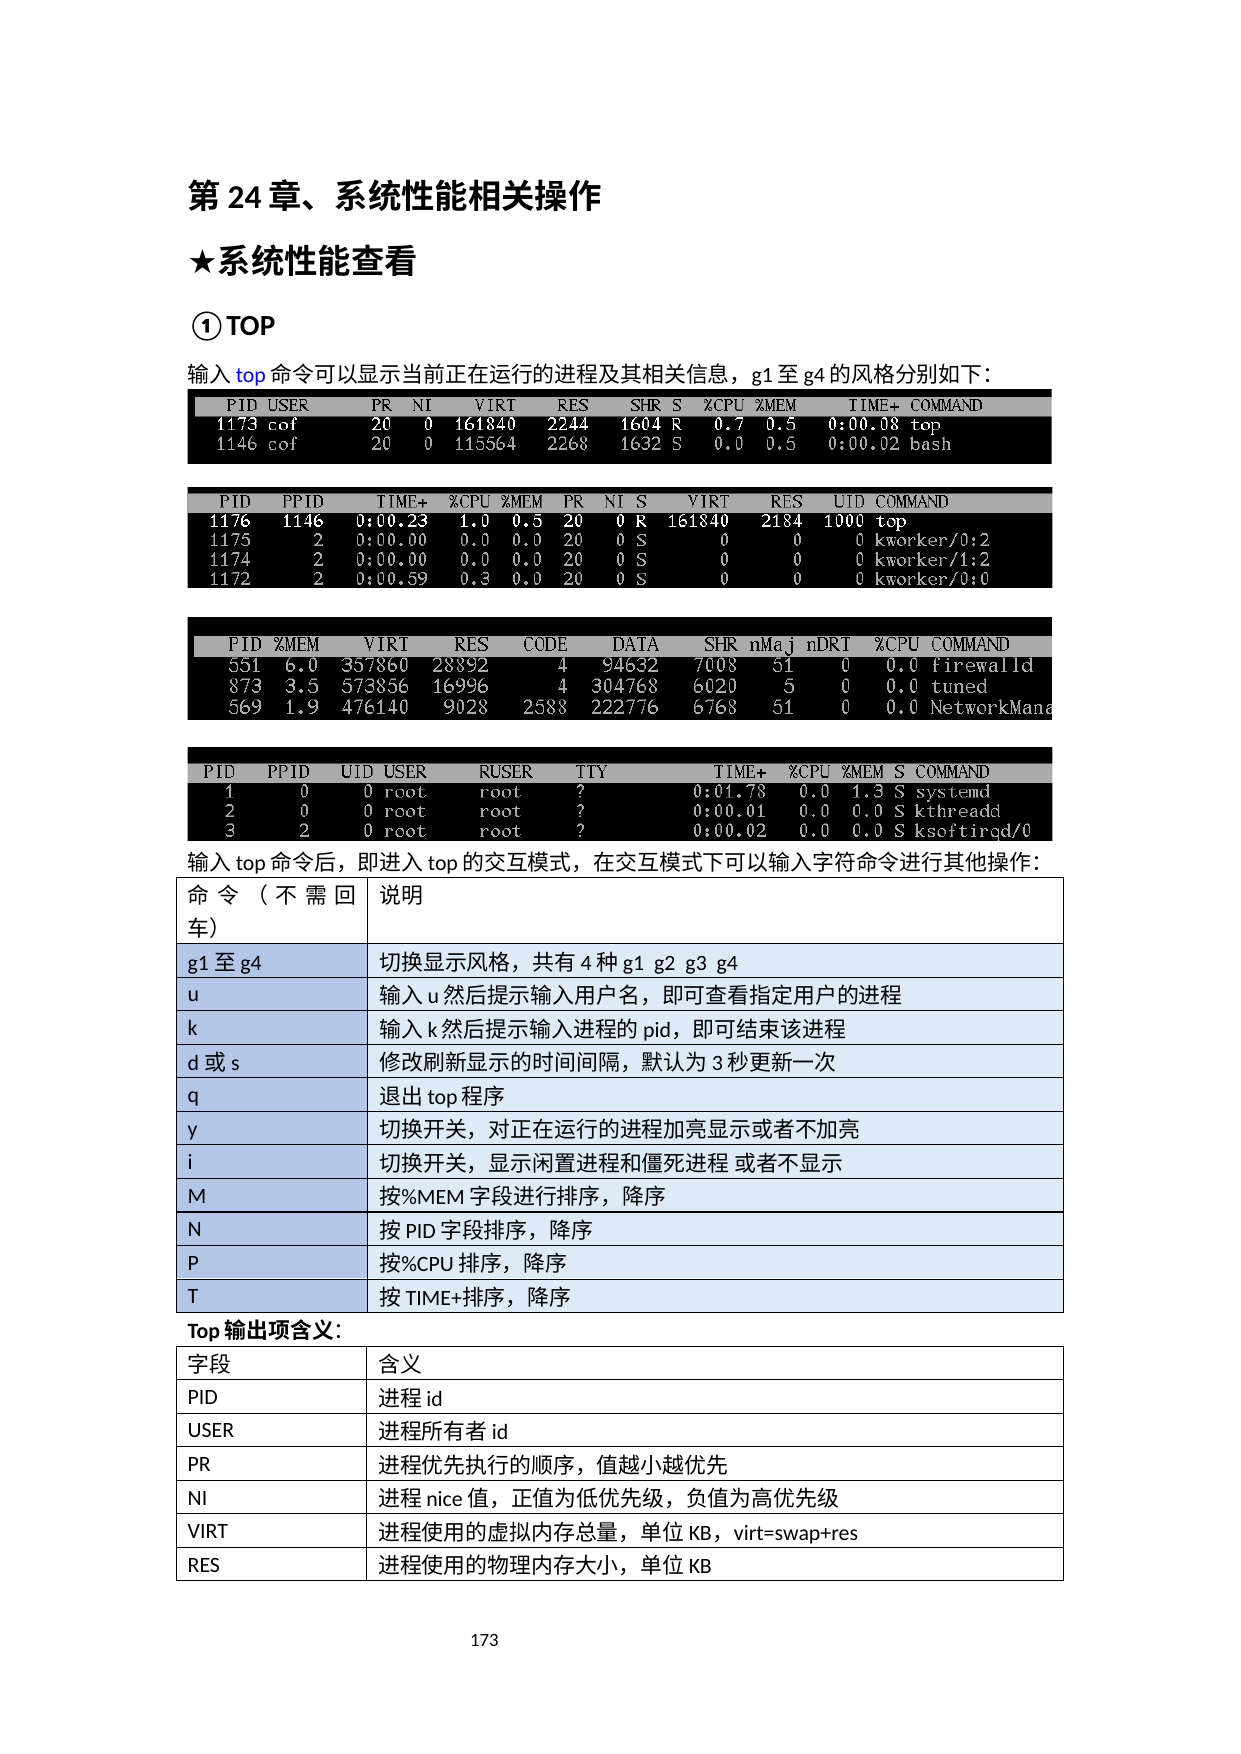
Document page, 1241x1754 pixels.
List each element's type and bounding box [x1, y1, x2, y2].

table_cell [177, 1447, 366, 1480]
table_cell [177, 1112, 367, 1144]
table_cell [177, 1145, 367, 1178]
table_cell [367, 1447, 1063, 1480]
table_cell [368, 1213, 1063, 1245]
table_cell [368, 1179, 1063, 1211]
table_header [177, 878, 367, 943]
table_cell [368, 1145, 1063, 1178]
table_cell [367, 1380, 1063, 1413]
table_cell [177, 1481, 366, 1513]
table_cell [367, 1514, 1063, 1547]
picture [187, 487, 1053, 588]
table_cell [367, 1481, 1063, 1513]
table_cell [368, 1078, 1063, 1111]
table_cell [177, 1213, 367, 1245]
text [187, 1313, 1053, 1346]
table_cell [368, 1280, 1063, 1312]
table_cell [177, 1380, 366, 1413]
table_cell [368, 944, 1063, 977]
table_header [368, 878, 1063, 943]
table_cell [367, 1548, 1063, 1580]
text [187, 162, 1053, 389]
picture [187, 389, 1052, 464]
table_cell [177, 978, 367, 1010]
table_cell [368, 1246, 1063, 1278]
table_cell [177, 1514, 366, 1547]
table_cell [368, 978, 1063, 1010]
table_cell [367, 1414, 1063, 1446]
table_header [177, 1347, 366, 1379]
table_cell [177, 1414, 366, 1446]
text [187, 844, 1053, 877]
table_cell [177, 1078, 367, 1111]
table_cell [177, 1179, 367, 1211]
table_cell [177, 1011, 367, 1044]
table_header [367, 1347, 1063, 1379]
picture [187, 617, 1052, 720]
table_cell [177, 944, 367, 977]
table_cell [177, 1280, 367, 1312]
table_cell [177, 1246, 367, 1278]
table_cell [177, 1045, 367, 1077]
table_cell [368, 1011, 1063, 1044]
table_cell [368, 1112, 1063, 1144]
picture [187, 747, 1053, 841]
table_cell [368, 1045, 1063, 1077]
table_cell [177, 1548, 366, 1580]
